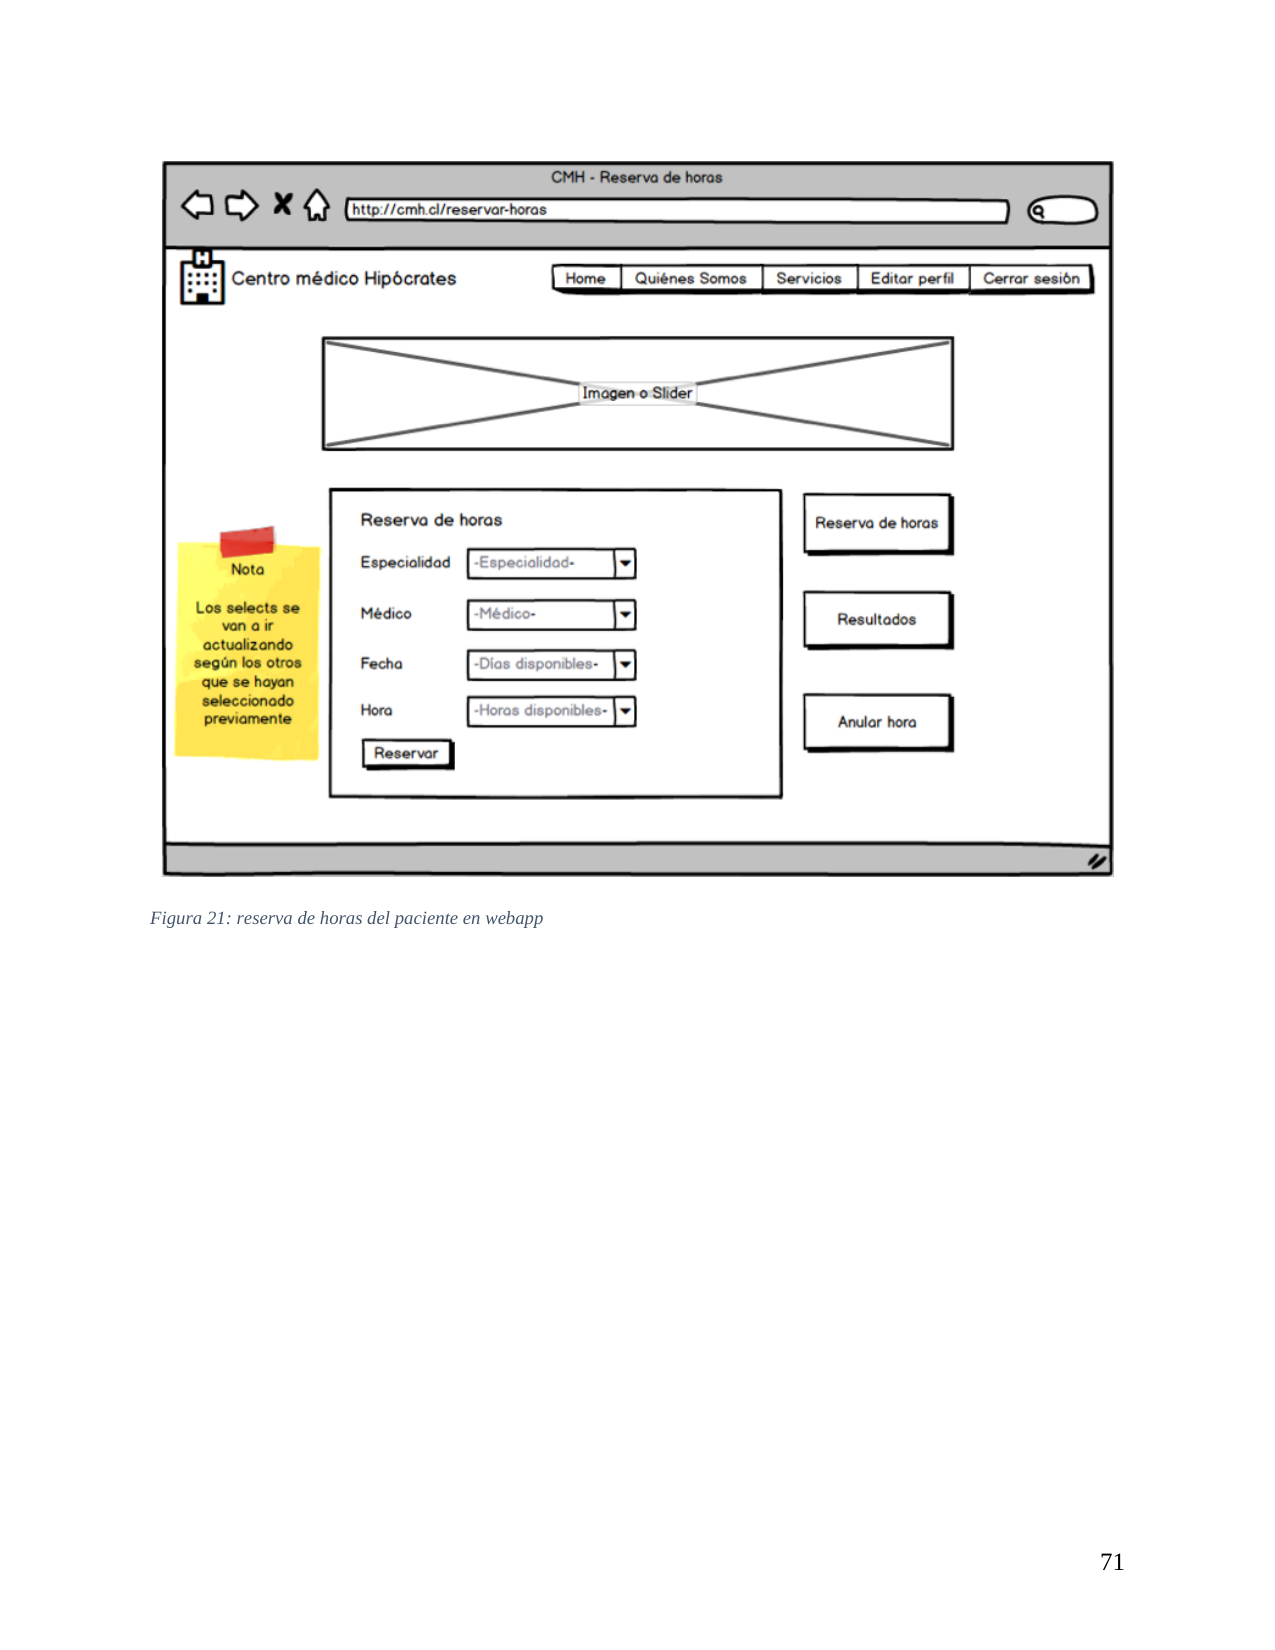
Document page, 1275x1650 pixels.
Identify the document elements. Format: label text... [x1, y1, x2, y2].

text Figura 21: reserva de horas del paciente en webapp [150, 907, 1125, 928]
picture [150, 150, 1125, 905]
